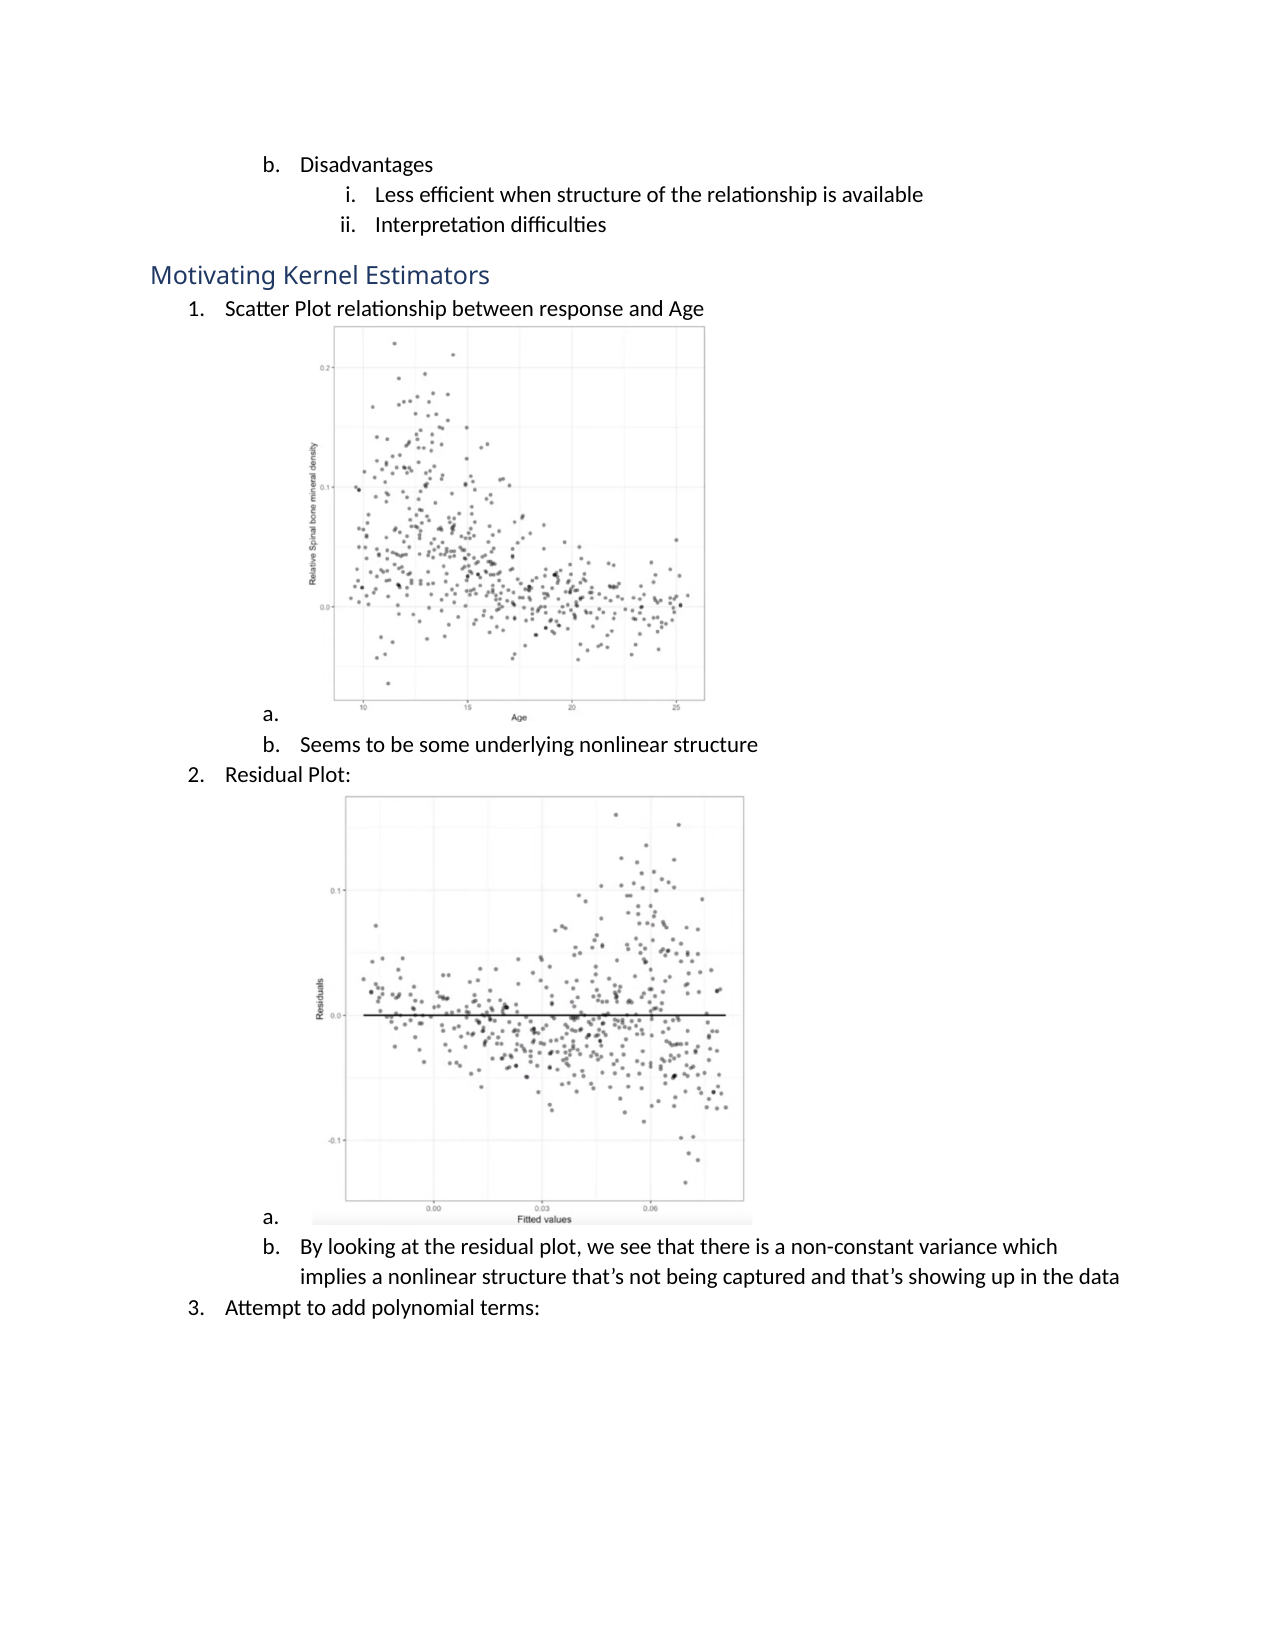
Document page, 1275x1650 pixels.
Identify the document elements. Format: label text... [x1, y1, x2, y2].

list Interpretation difficulties [356, 210, 1125, 238]
list Attempt to add polynomial terms: [187, 1293, 1125, 1321]
picture [300, 324, 716, 722]
list Scatter Plot relationship between response and Age [187, 294, 1125, 322]
subtitle Motivating Kernel Estimators [150, 257, 1125, 291]
picture [300, 790, 753, 1225]
list Disadvantages [262, 150, 1125, 178]
list Less efficient when structure of the relationship is available [356, 180, 1125, 208]
list Seems to be some underlying nonlinear structure [262, 730, 1125, 758]
list By looking at the residual plot, we see that there is a non-constant variance which implies a nonlinear structure that’s not being captured and that’s showing up in the data [262, 1232, 1125, 1290]
list Residual Plot: [187, 760, 1125, 788]
